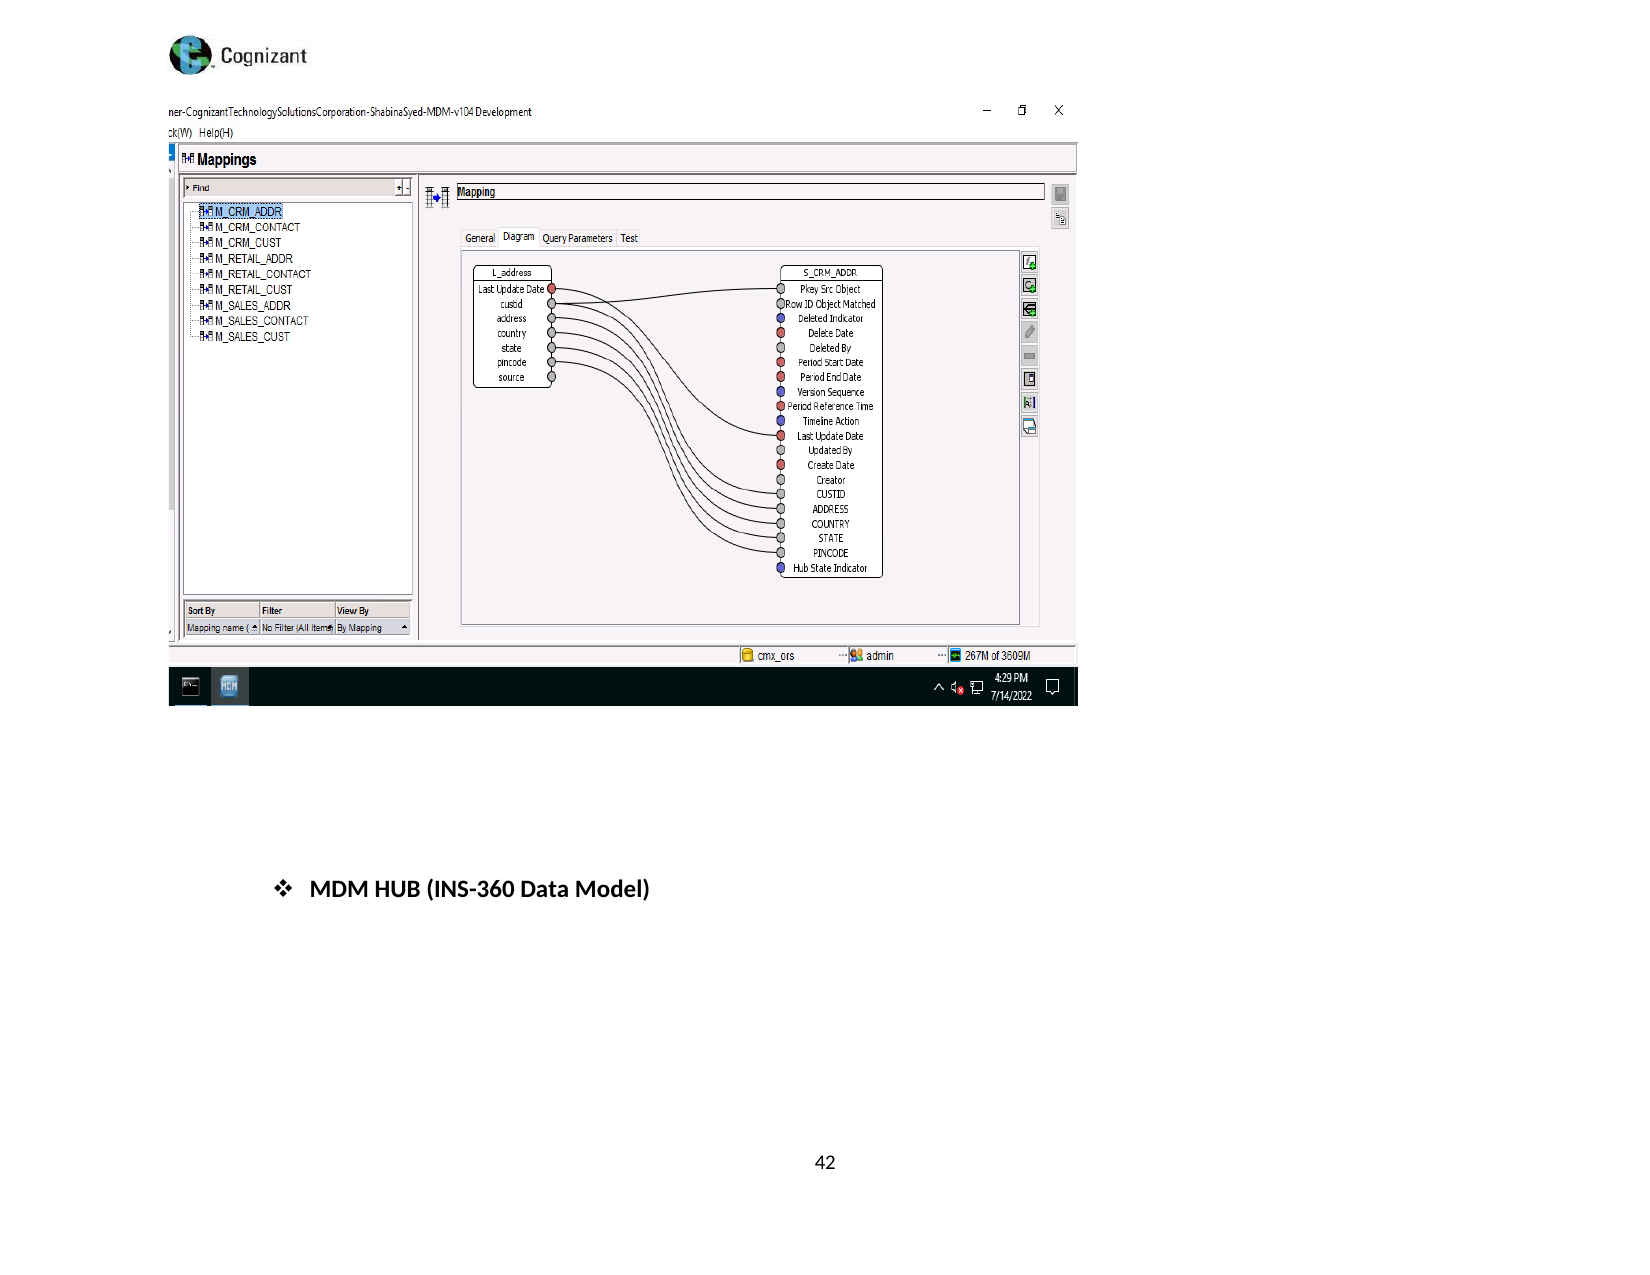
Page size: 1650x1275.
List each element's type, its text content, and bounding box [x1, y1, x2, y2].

subtitle MDM HUB (INS-360 Data Model) [272, 873, 1500, 903]
picture [167, 34, 313, 75]
